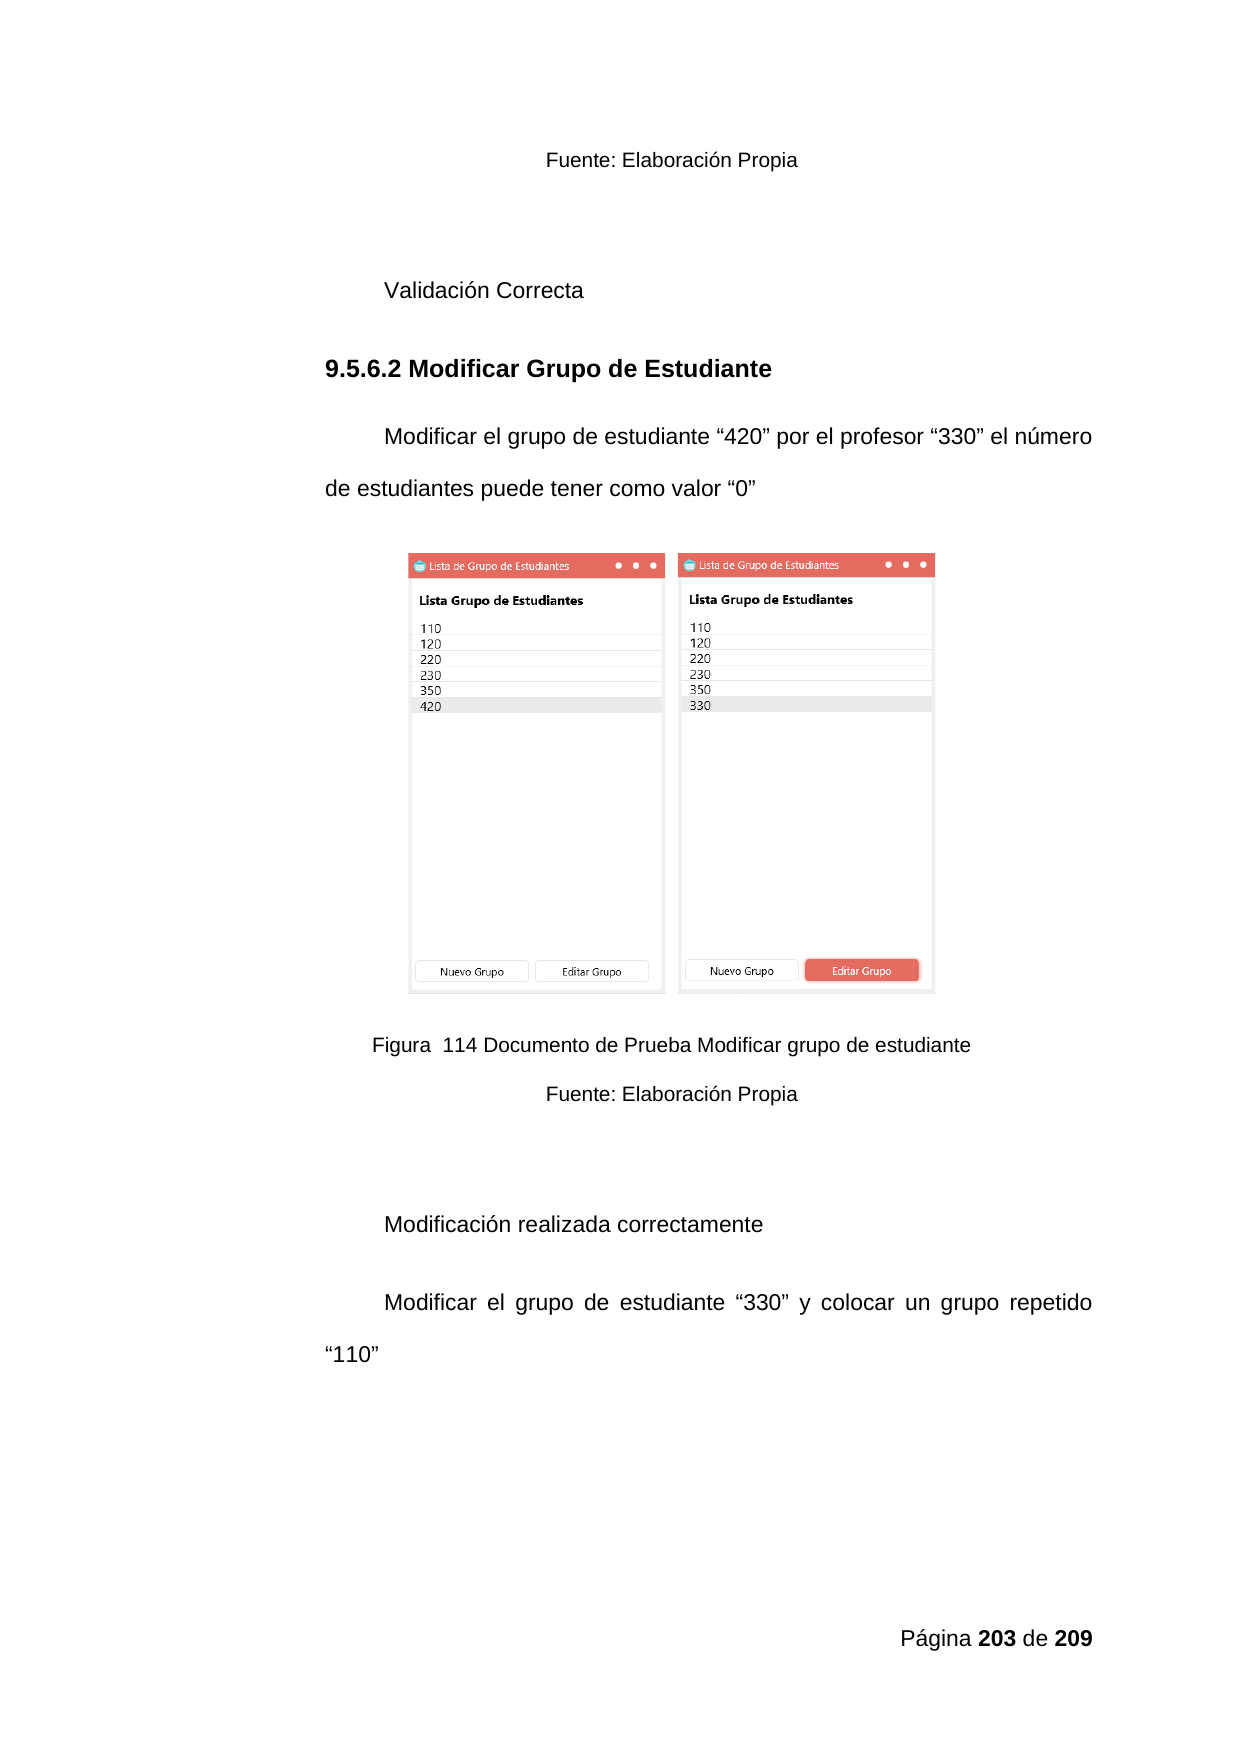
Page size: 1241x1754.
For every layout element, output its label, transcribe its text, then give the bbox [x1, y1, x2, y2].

picture [677, 553, 936, 994]
text Fuente: Elaboración Propia [177, 148, 1092, 172]
text Modificación realizada correctamente [325, 1211, 1092, 1237]
picture [408, 553, 666, 994]
text 9.5.6.2 Modificar Grupo de Estudiante [251, 354, 1092, 383]
text Validación Correcta [325, 277, 1092, 303]
text Fuente: Elaboración Propia [177, 1082, 1092, 1106]
text Modificar el grupo de estudiante “330” y colocar un grupo repetido “110” [325, 1288, 1092, 1368]
text Modificar el grupo de estudiante “420” por el profesor “330” el número de estudiantes puede tener como valor “0” [325, 423, 1092, 502]
